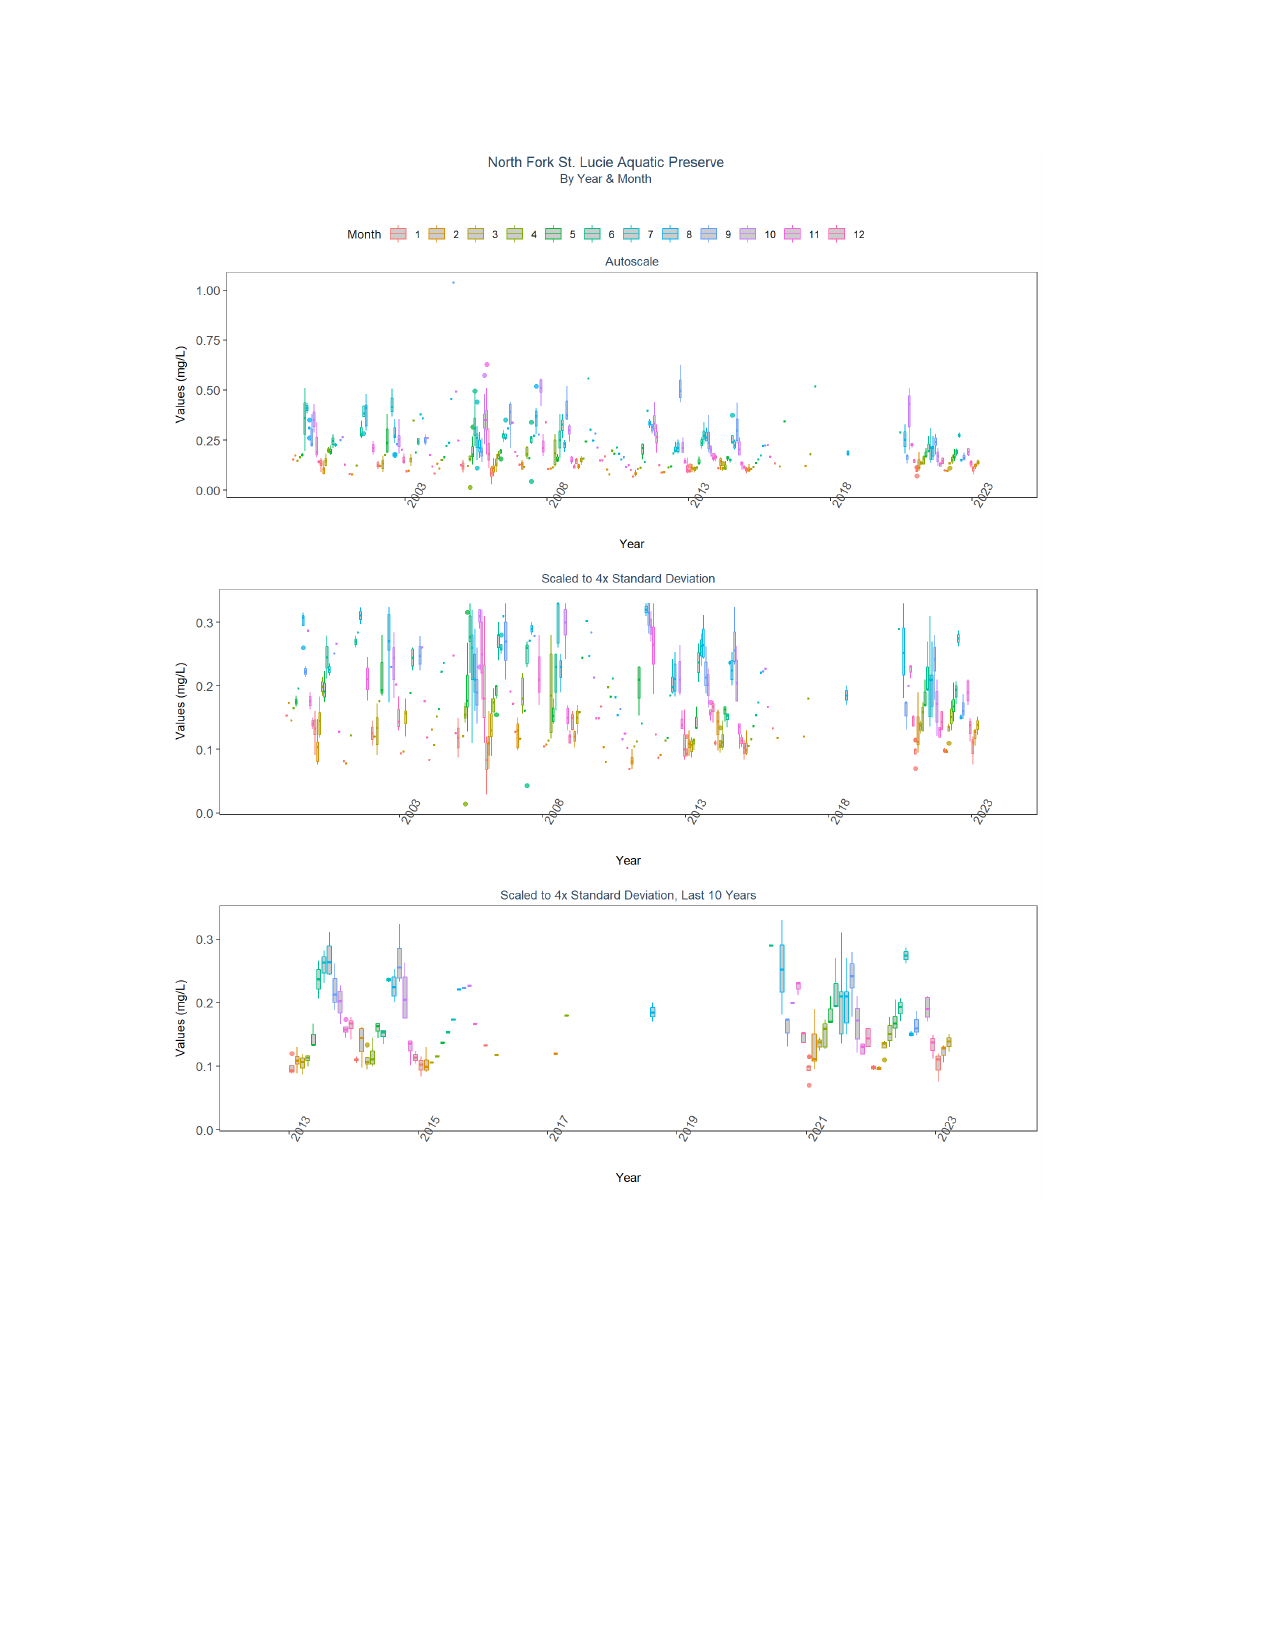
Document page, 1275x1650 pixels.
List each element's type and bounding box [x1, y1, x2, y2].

picture [168, 150, 1044, 1200]
